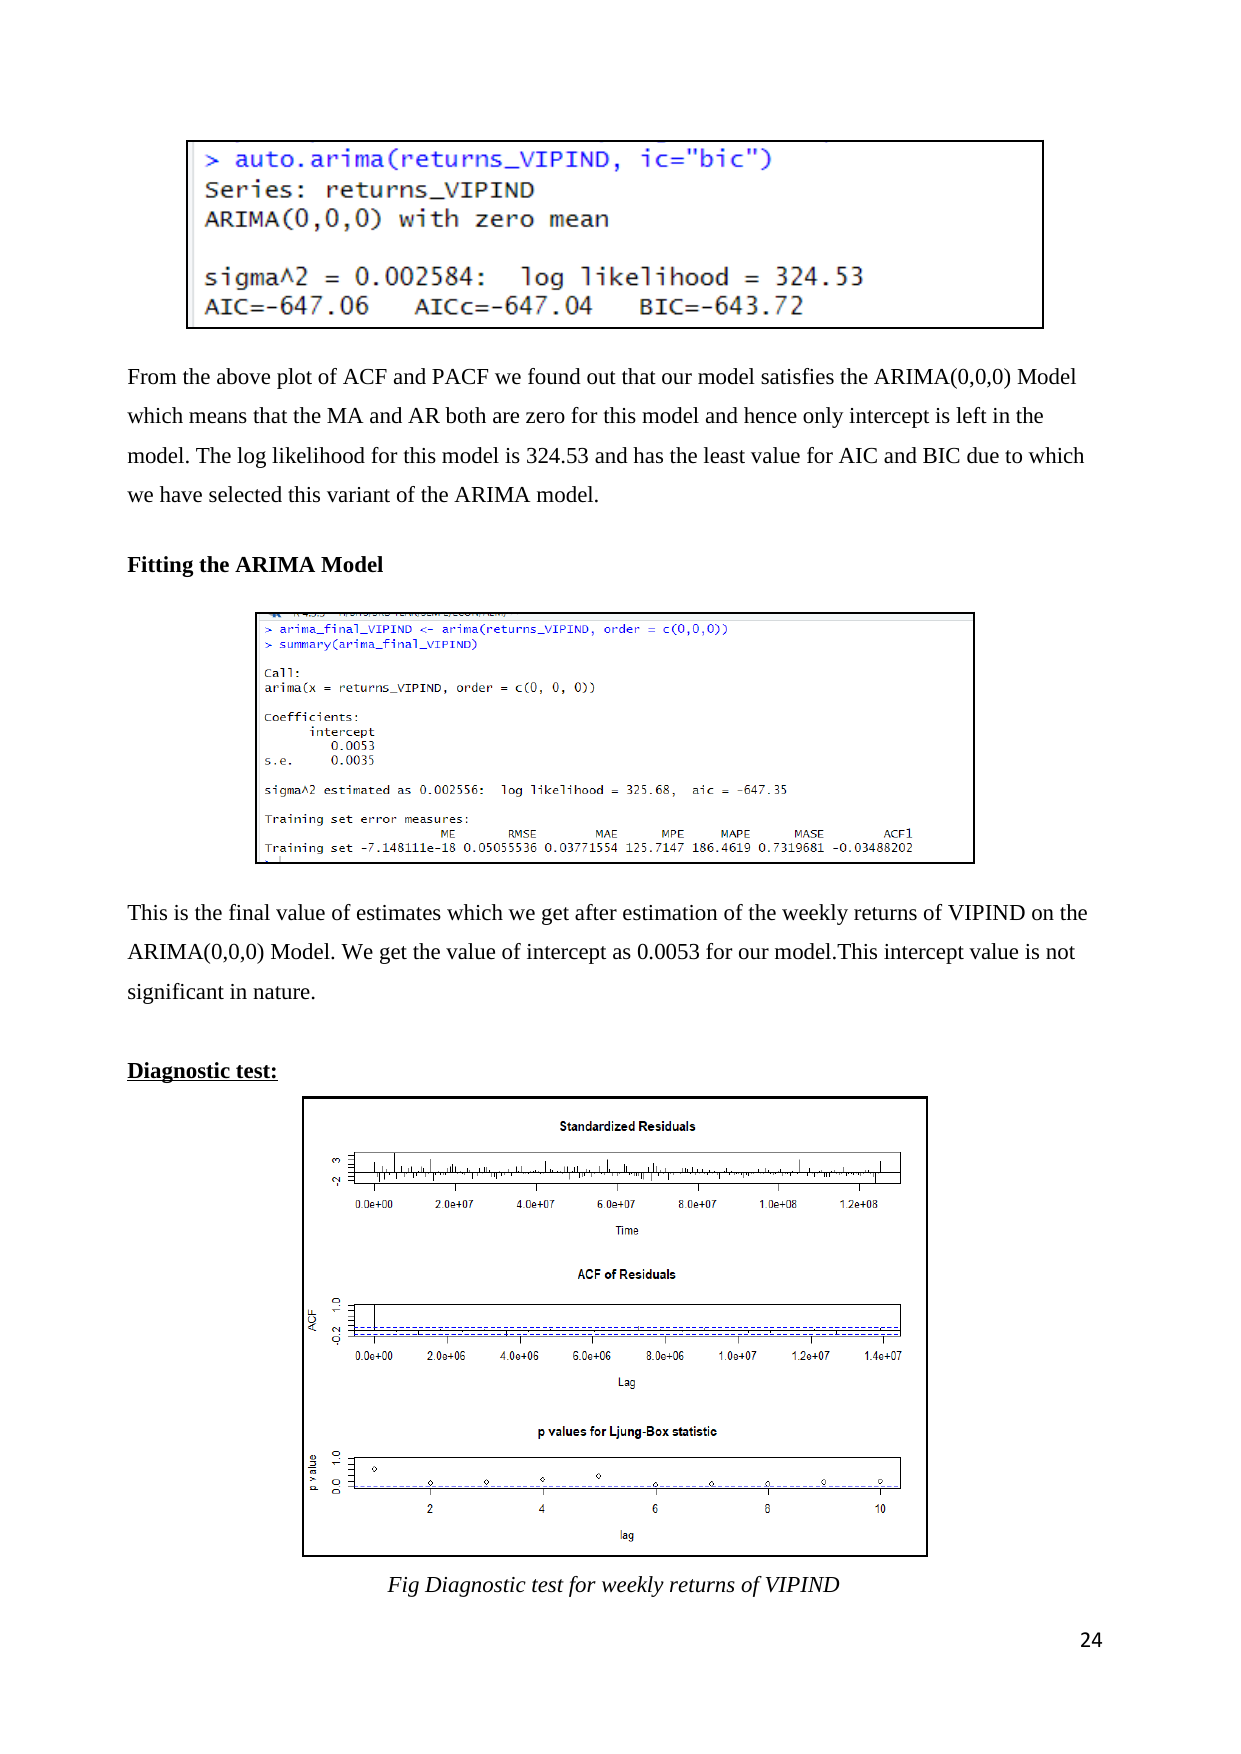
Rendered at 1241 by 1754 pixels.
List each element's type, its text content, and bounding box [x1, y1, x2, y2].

picture [188, 142, 1042, 327]
picture [304, 1099, 926, 1555]
text Fitting the ARIMA Model [127, 551, 1103, 577]
text This is the final value of estimates which we get after estimation of the weekly returns of VIPIND on the ARIMA(0,0,0) Model. We get the value of intercept as 0.0053 for our model.This intercept value is not significant in nature. [127, 899, 1103, 1004]
text Diagnostic test: [127, 1057, 1103, 1083]
picture [257, 614, 973, 862]
text Fig Diagnostic test for weekly returns of VIPIND [127, 1571, 1103, 1597]
text From the above plot of ACF and PACF we found out that our model satisfies the ARIMA(0,0,0) Model which means that the MA and AR both are zero for this model and hence only intercept is left in the model. The log likelihood for this model is 324.53 and has the least value for AIC and BIC due to which we have selected this variant of the ARIMA model. [127, 363, 1103, 508]
